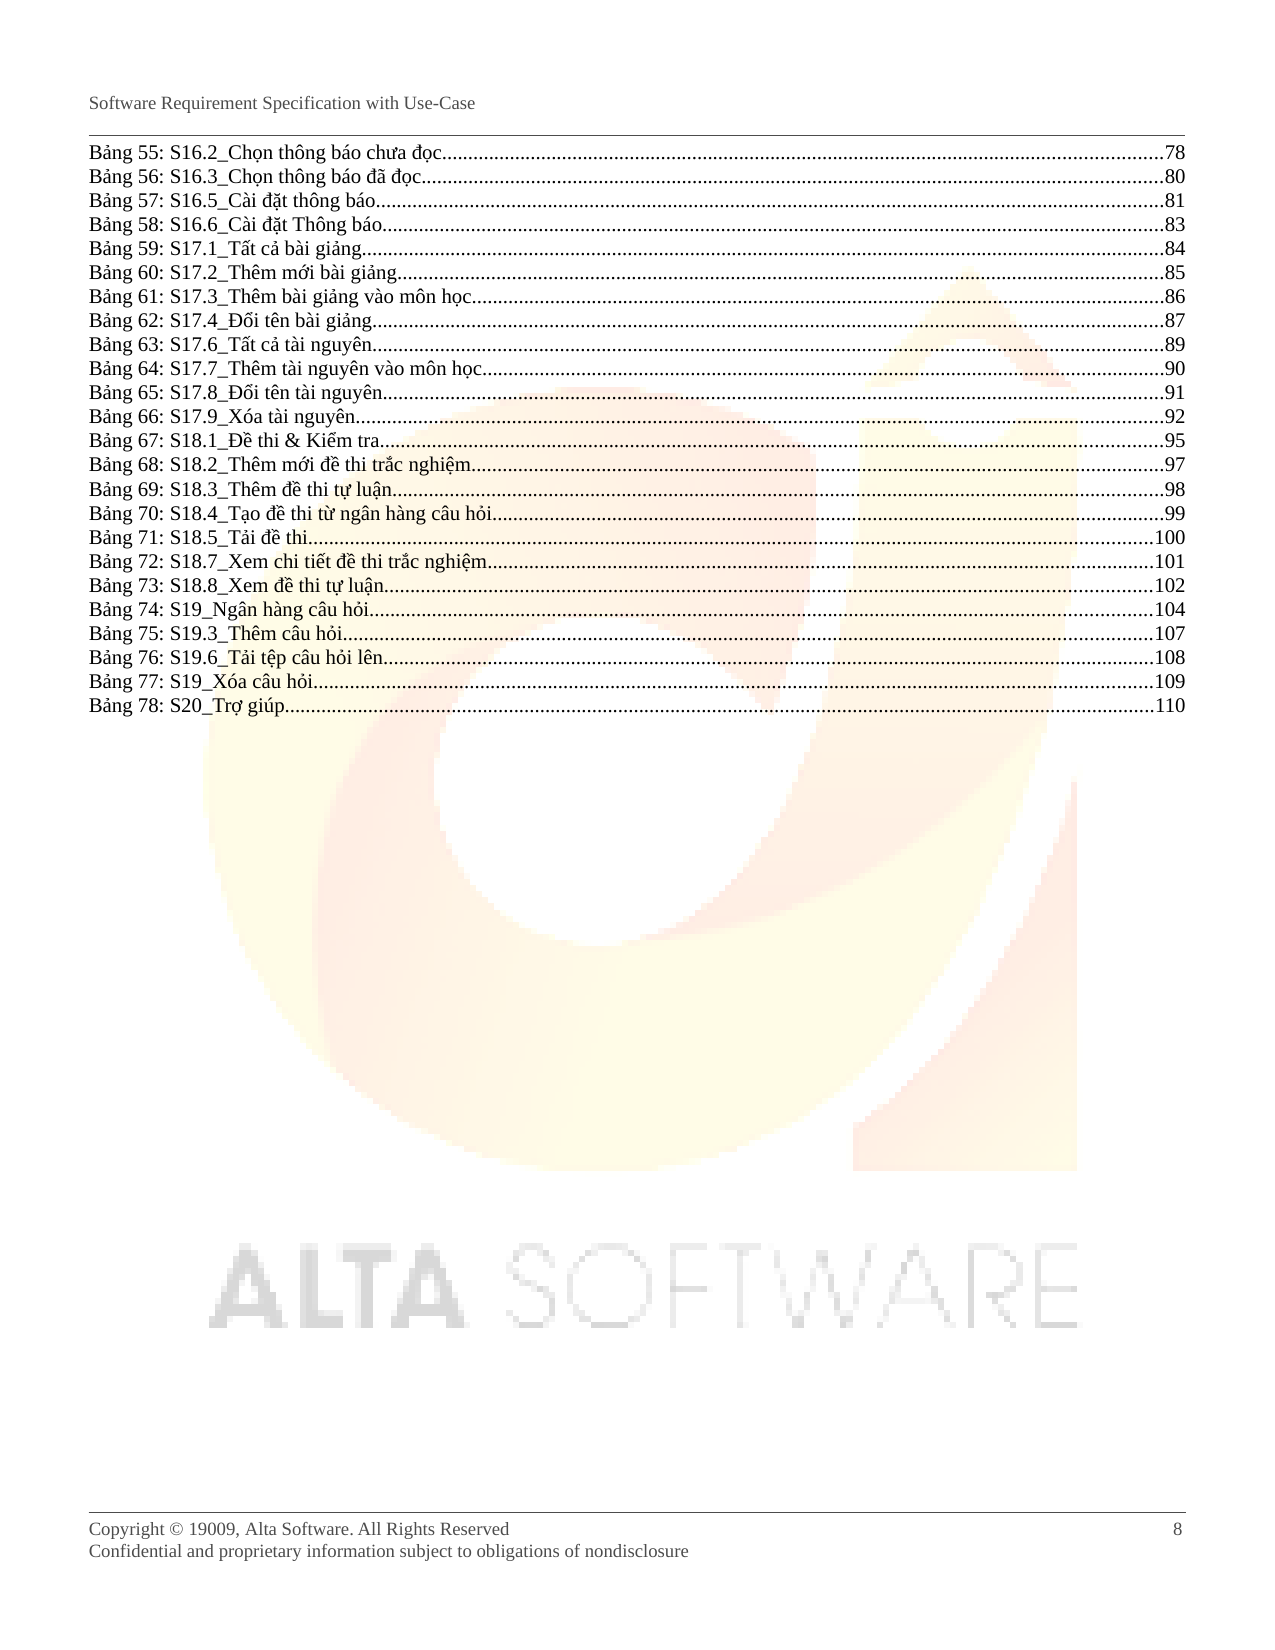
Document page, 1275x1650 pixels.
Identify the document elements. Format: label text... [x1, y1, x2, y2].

text Bảng 73: S18.8_Xem đề thi tự luận 102 [88, 573, 1186, 597]
text Bảng 55: S16.2_Chọn thông báo chưa đọc 78 [88, 139, 1186, 164]
text Bảng 64: S17.7_Thêm tài nguyên vào môn học 90 [88, 356, 1186, 380]
text Bảng 72: S18.7_Xem chi tiết đề thi trắc nghiệm 101 [88, 549, 1186, 573]
text Bảng 63: S17.6_Tất cả tài nguyên 89 [88, 332, 1186, 356]
text Bảng 75: S19.3_Thêm câu hỏi 107 [88, 621, 1186, 645]
text Bảng 68: S18.2_Thêm mới đề thi trắc nghiệm 97 [88, 452, 1186, 476]
text Bảng 65: S17.8_Đổi tên tài nguyên 91 [88, 380, 1186, 404]
text Bảng 67: S18.1_Đề thi & Kiểm tra 95 [88, 428, 1186, 452]
text Bảng 62: S17.4_Đổi tên bài giảng 87 [88, 308, 1186, 332]
text Bảng 69: S18.3_Thêm đề thi tự luận 98 [88, 476, 1186, 501]
text Bảng 77: S19_Xóa câu hỏi 109 [88, 669, 1186, 693]
text Bảng 57: S16.5_Cài đặt thông báo 81 [88, 188, 1186, 212]
text Bảng 74: S19_Ngân hàng câu hỏi 104 [88, 597, 1186, 621]
text Bảng 71: S18.5_Tải đề thi 100 [88, 524, 1186, 549]
text Bảng 78: S20_Trợ giúp 110 [88, 693, 1186, 717]
text Bảng 56: S16.3_Chọn thông báo đã đọc 80 [88, 164, 1186, 188]
text Bảng 66: S17.9_Xóa tài nguyên 92 [88, 404, 1186, 428]
text Bảng 76: S19.6_Tải tệp câu hỏi lên 108 [88, 645, 1186, 669]
text Bảng 58: S16.6_Cài đặt Thông báo 83 [88, 212, 1186, 236]
text Bảng 70: S18.4_Tạo đề thi từ ngân hàng câu hỏi 99 [88, 501, 1186, 524]
text Bảng 60: S17.2_Thêm mới bài giảng 85 [88, 260, 1186, 284]
text Bảng 61: S17.3_Thêm bài giảng vào môn học 86 [88, 284, 1186, 308]
text Bảng 59: S17.1_Tất cả bài giảng 84 [88, 236, 1186, 260]
